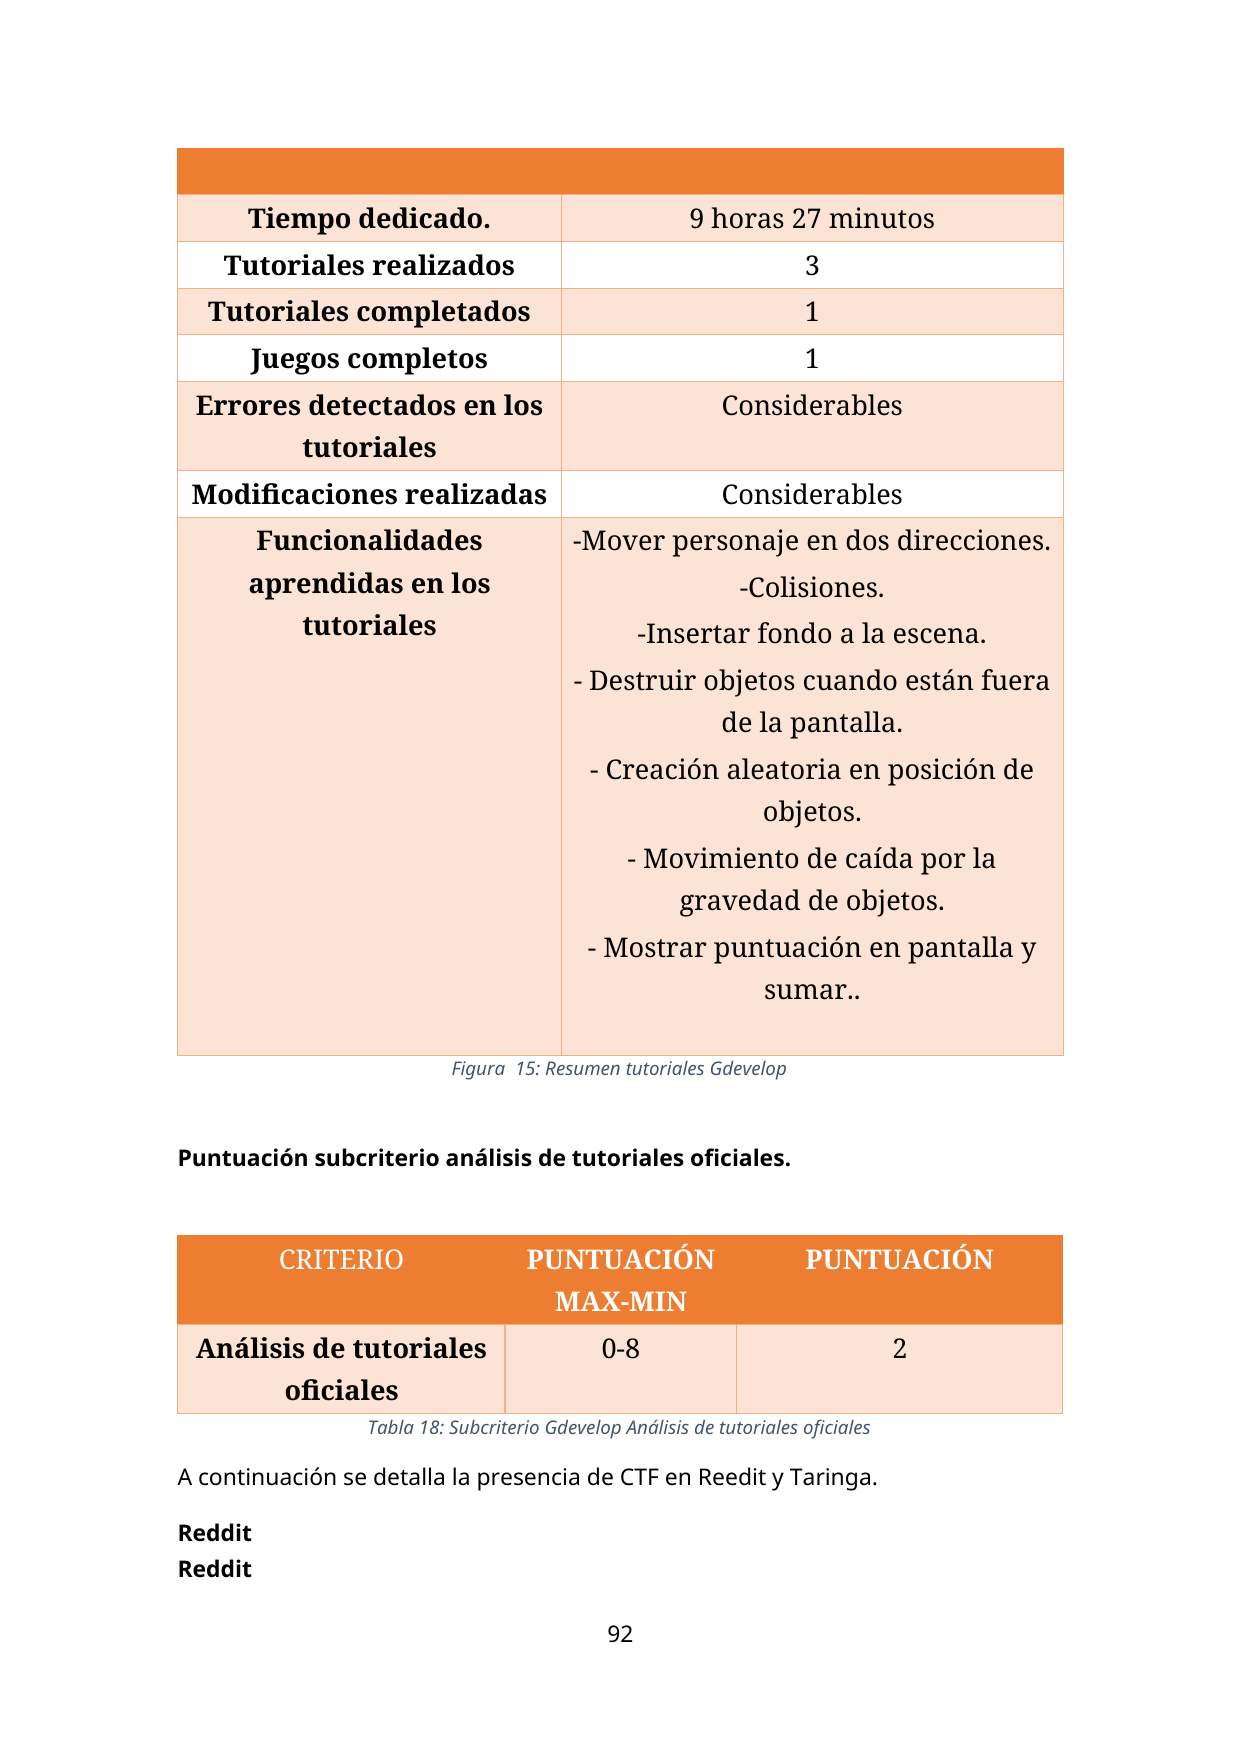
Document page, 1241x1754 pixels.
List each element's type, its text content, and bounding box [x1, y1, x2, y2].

table_header [178, 149, 561, 194]
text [177, 1517, 1063, 1584]
table_cell Tiempo dedicado. [178, 195, 561, 241]
table_cell Errores detectados en los tutoriales [178, 382, 561, 470]
table_cell Tutoriales completados [178, 289, 561, 334]
table_cell 3 [562, 242, 1063, 288]
text A continuación se detalla la presencia de CTF en Reedit y Taringa. [177, 1460, 1063, 1492]
table_header PUNTUACIÓN [737, 1236, 1062, 1324]
table_cell 1 [562, 335, 1063, 381]
table_cell Análisis de tutoriales oficiales [178, 1325, 504, 1413]
table_cell 2 [737, 1325, 1062, 1413]
table_header [562, 149, 1063, 194]
table_cell 0-8 [506, 1325, 736, 1413]
table_cell Considerables [562, 471, 1063, 517]
table_cell 9 horas 27 minutos [562, 195, 1063, 241]
table_header CRITERIO [178, 1236, 504, 1324]
subtitle Puntuación subcriterio análisis de tutoriales oficiales. [177, 1142, 1063, 1173]
table_header PUNTUACIÓN MAX-MIN [506, 1236, 736, 1324]
table_cell Juegos completos [178, 335, 561, 381]
table_cell Considerables [562, 382, 1063, 470]
table_cell Tutoriales realizados [178, 242, 561, 288]
table_cell Funcionalidades aprendidas en los tutoriales [178, 518, 561, 1055]
table_cell Modificaciones realizadas [178, 471, 561, 517]
table_cell -Mover personaje en dos direcciones. -Colisiones. -Insertar fondo a la escena. - Destruir objetos cuando están fuera de la pantalla. - Creación aleatoria en posición de objetos. - Movimiento de caída por la gravedad de objetos. - Mostrar puntuación en pantalla y sumar.. [562, 518, 1063, 1055]
table_cell 1 [562, 289, 1063, 334]
